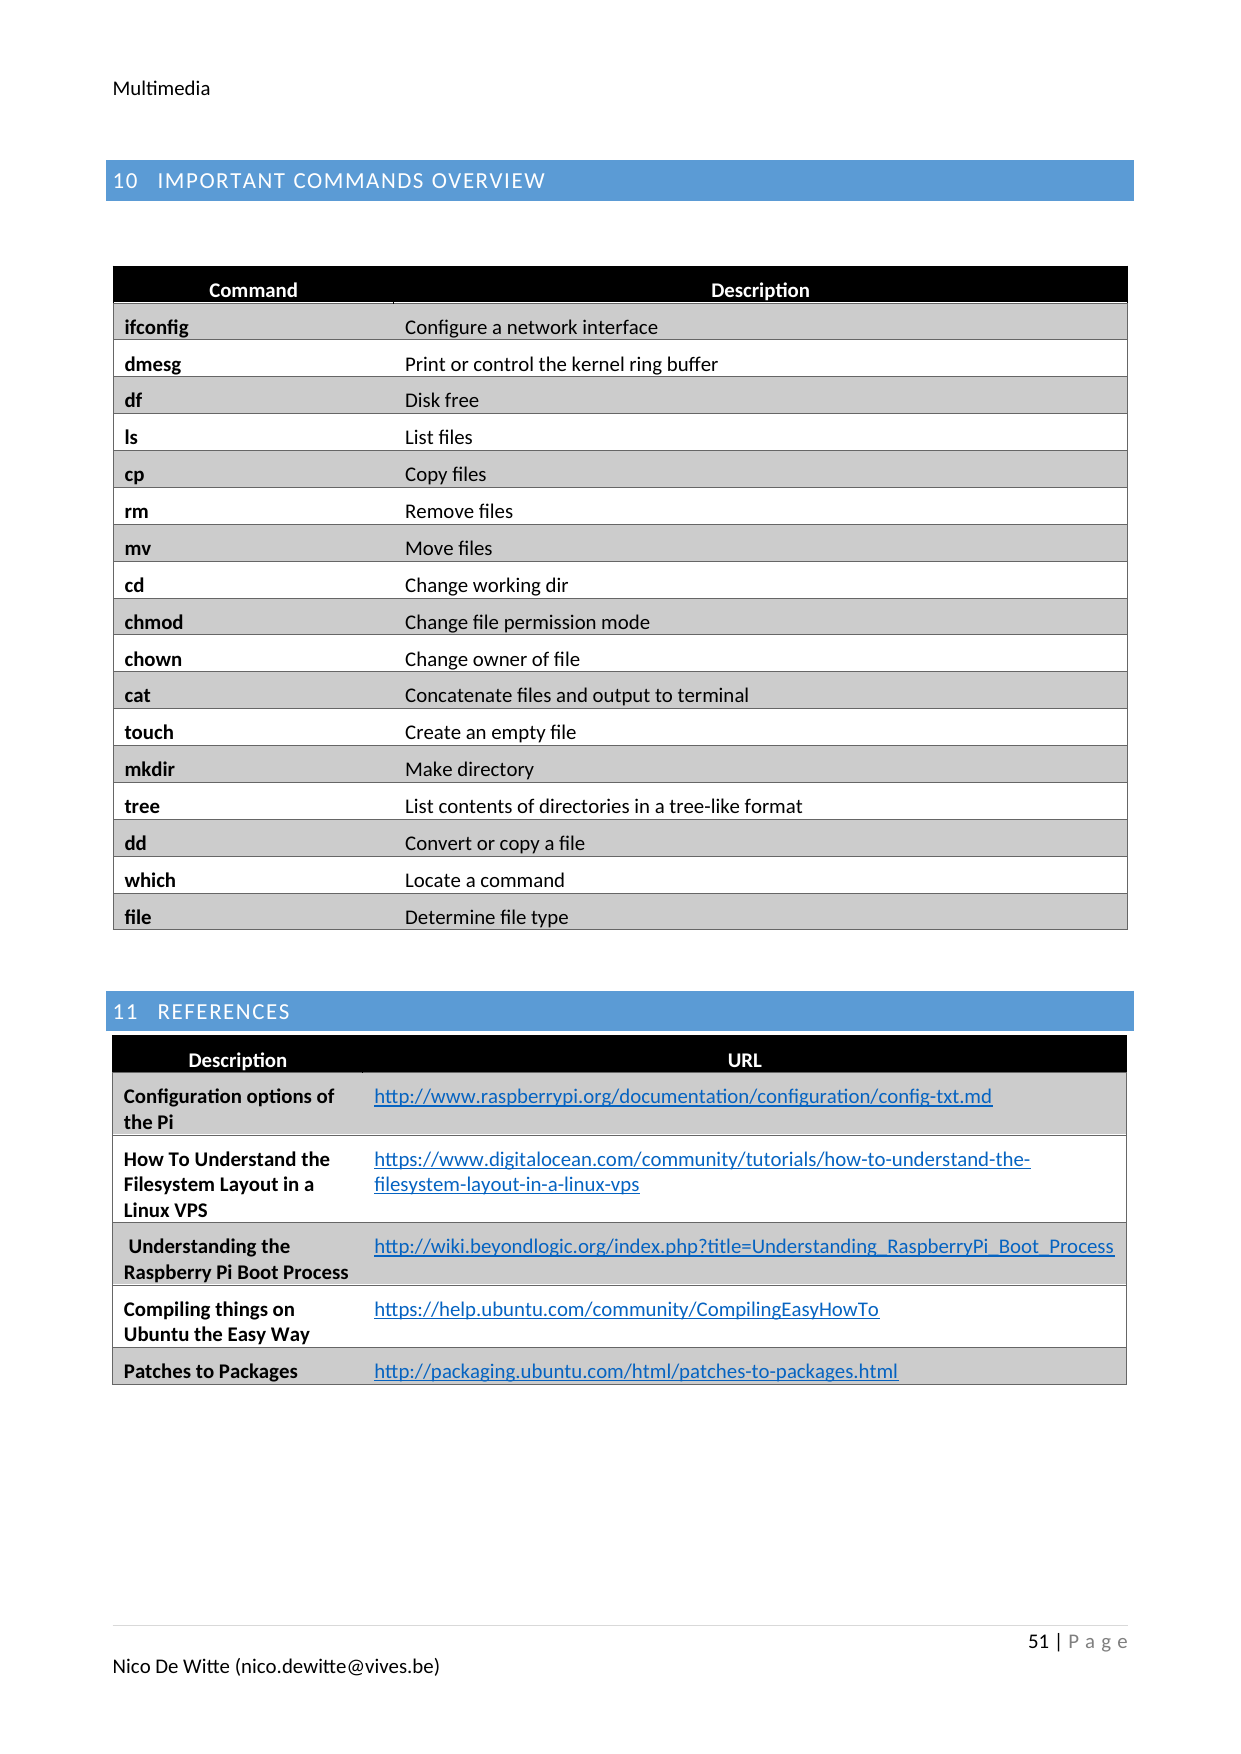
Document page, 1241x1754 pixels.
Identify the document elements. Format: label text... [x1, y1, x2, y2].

table_cell which [114, 857, 394, 892]
table_cell chown [114, 635, 394, 671]
table_cell df [114, 377, 394, 413]
table_cell Change owner of file [394, 635, 1127, 671]
table_cell ls [114, 414, 394, 450]
table_cell dd [114, 820, 394, 856]
table_cell Locate a command [394, 857, 1127, 892]
table_cell Determine file type [394, 894, 1127, 929]
table_cell Copy files [394, 451, 1127, 487]
table_cell Patches to Packages [113, 1348, 363, 1384]
table_cell Create an empty file [394, 709, 1127, 745]
table_header Command [114, 267, 393, 302]
table_cell cd [114, 562, 394, 597]
table_cell http://packaging.ubuntu.com/html/patches-to-packages.html [363, 1348, 1126, 1384]
table_cell Remove files [394, 488, 1127, 524]
table_cell http://wiki.beyondlogic.org/index.php?title=Understanding_RaspberryPi_Boot_Process [363, 1223, 1126, 1284]
table_cell Understanding the Raspberry Pi Boot Process [113, 1223, 363, 1284]
table_cell cat [114, 672, 394, 708]
table_cell https://www.digitalocean.com/community/tutorials/how-to-understand-the-filesystem-layout-in-a-linux-vps [363, 1136, 1126, 1222]
table_cell dmesg [114, 340, 394, 376]
table_cell Concatenate files and output to terminal [394, 672, 1127, 708]
table_cell file [114, 894, 394, 929]
table_cell List files [394, 414, 1127, 450]
table_cell https://help.ubuntu.com/community/CompilingEasyHowTo [363, 1286, 1126, 1347]
table_cell Make directory [394, 746, 1127, 782]
table_cell Compiling things on Ubuntu the Easy Way [113, 1286, 363, 1347]
subtitle Important Commands Overview [113, 167, 1128, 195]
table_cell chmod [114, 599, 394, 634]
table_cell ifconfig [114, 304, 394, 339]
table_cell http://www.raspberrypi.org/documentation/configuration/config-txt.md [363, 1073, 1126, 1134]
subtitle References [113, 997, 1128, 1025]
table_cell Configuration options of the Pi [113, 1073, 363, 1134]
table_cell Change file permission mode [394, 599, 1127, 634]
table_cell mv [114, 525, 394, 561]
table_cell Print or control the kernel ring buffer [394, 340, 1127, 376]
table_cell tree [114, 783, 394, 819]
table_cell mkdir [114, 746, 394, 782]
table_cell rm [114, 488, 394, 524]
table_cell cp [114, 451, 394, 487]
table_cell Change working dir [394, 562, 1127, 597]
table_cell How To Understand the Filesystem Layout in a Linux VPS [113, 1136, 363, 1222]
table_cell touch [114, 709, 394, 745]
table_cell Move files [394, 525, 1127, 561]
table_cell Convert or copy a file [394, 820, 1127, 856]
table_cell Configure a network interface [394, 304, 1127, 339]
table_header URL [363, 1036, 1126, 1072]
table_cell Disk free [394, 377, 1127, 413]
table_header Description [113, 1036, 362, 1072]
table_cell List contents of directories in a tree-like format [394, 783, 1127, 819]
table_header Description [394, 267, 1127, 302]
